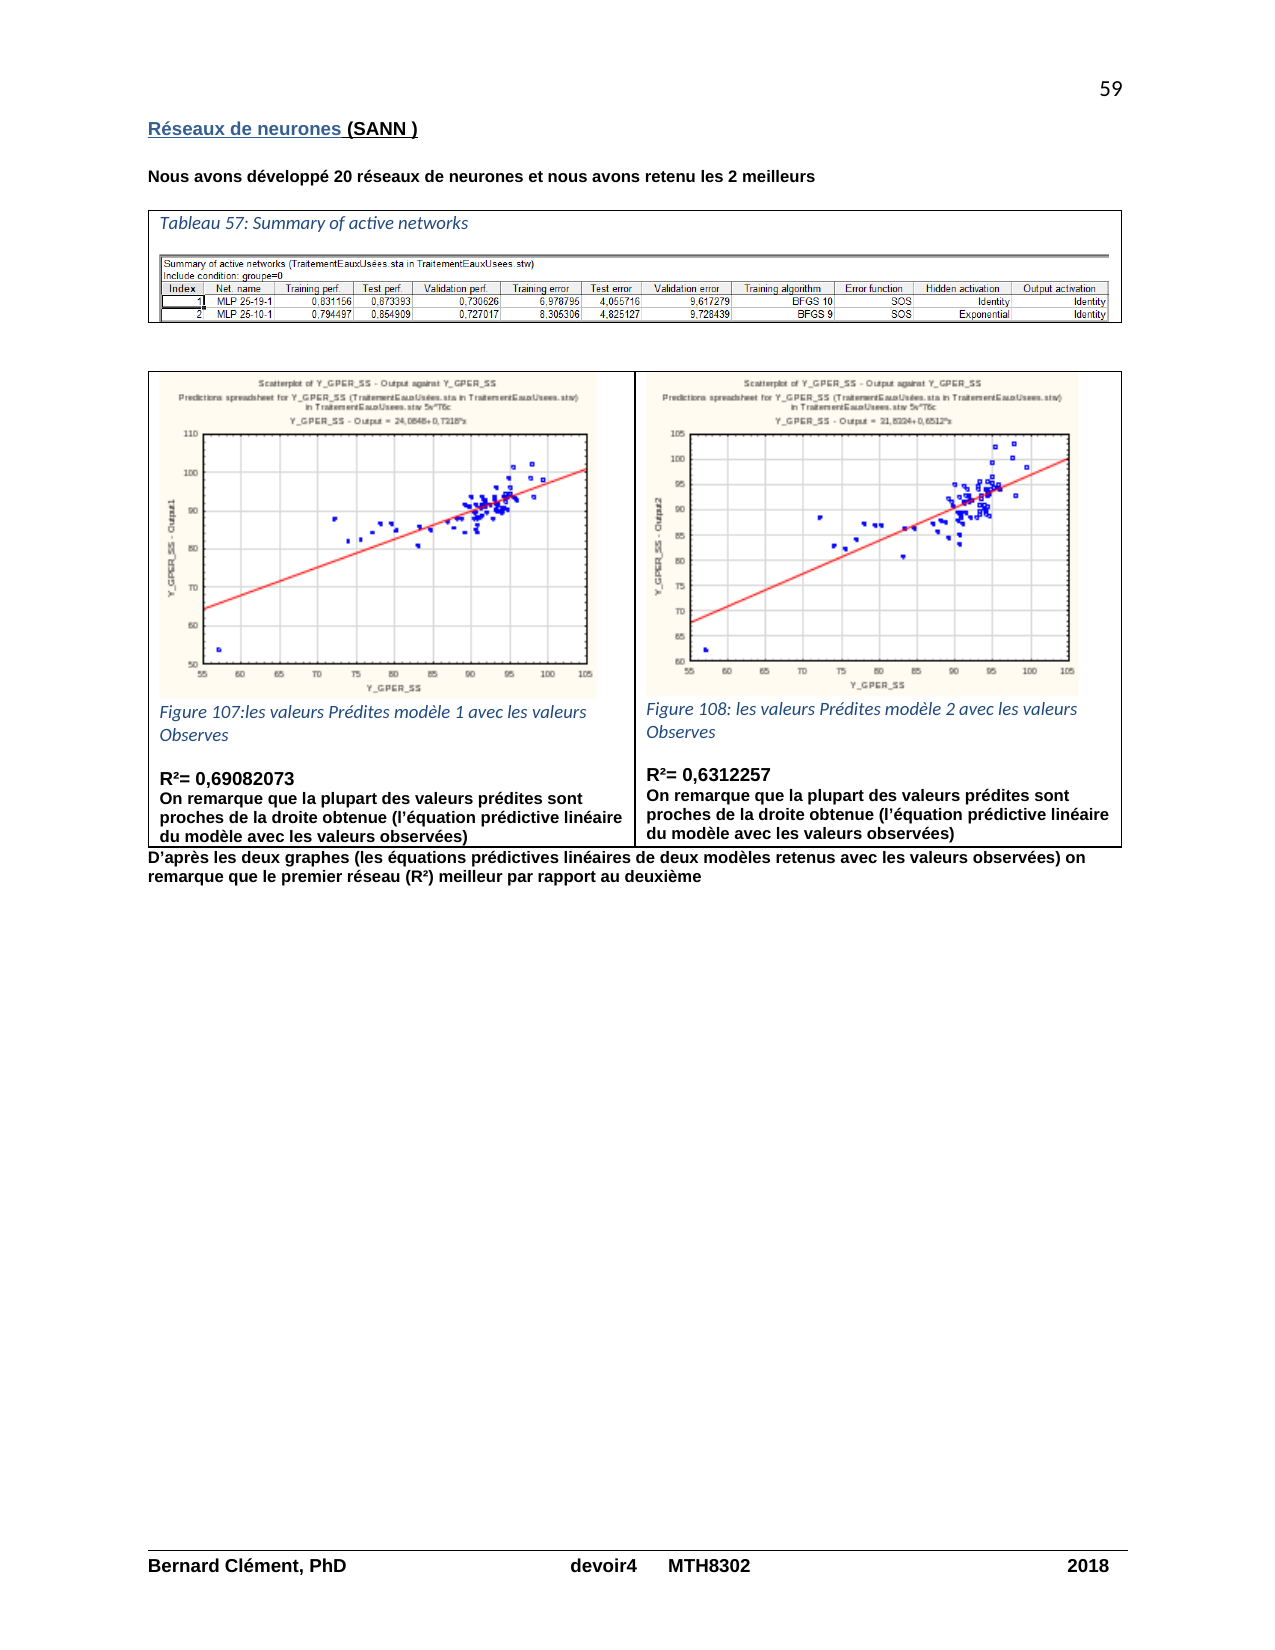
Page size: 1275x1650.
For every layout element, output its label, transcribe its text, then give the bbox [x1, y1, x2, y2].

picture [159, 254, 1109, 322]
text D’après les deux graphes (les équations prédictives linéaires de deux modèles retenus avec les valeurs observées) on remarque que le premier réseau (R²) meilleur par rapport au deuxième [148, 848, 1122, 886]
table_header Figure 107:les valeurs Prédites modèle 1 avec les valeurs Observes R²= 0,69082073 On remarque que la plupart des valeurs prédites sont proches de la droite obtenue (l’équation prédictive linéaire du modèle avec les valeurs observées) [149, 372, 634, 846]
table_header Tableau 57: Summary of active networks [149, 211, 1121, 322]
table_header Figure 108: les valeurs Prédites modèle 2 avec les valeurs Observes R²= 0,6312257 On remarque que la plupart des valeurs prédites sont proches de la droite obtenue (l’équation prédictive linéaire du modèle avec les valeurs observées) [636, 372, 1121, 846]
text Nous avons développé 20 réseaux de neurones et nous avons retenu les 2 meilleurs [148, 167, 1122, 186]
subtitle Réseaux de neurones (SANN ) [148, 118, 1122, 140]
